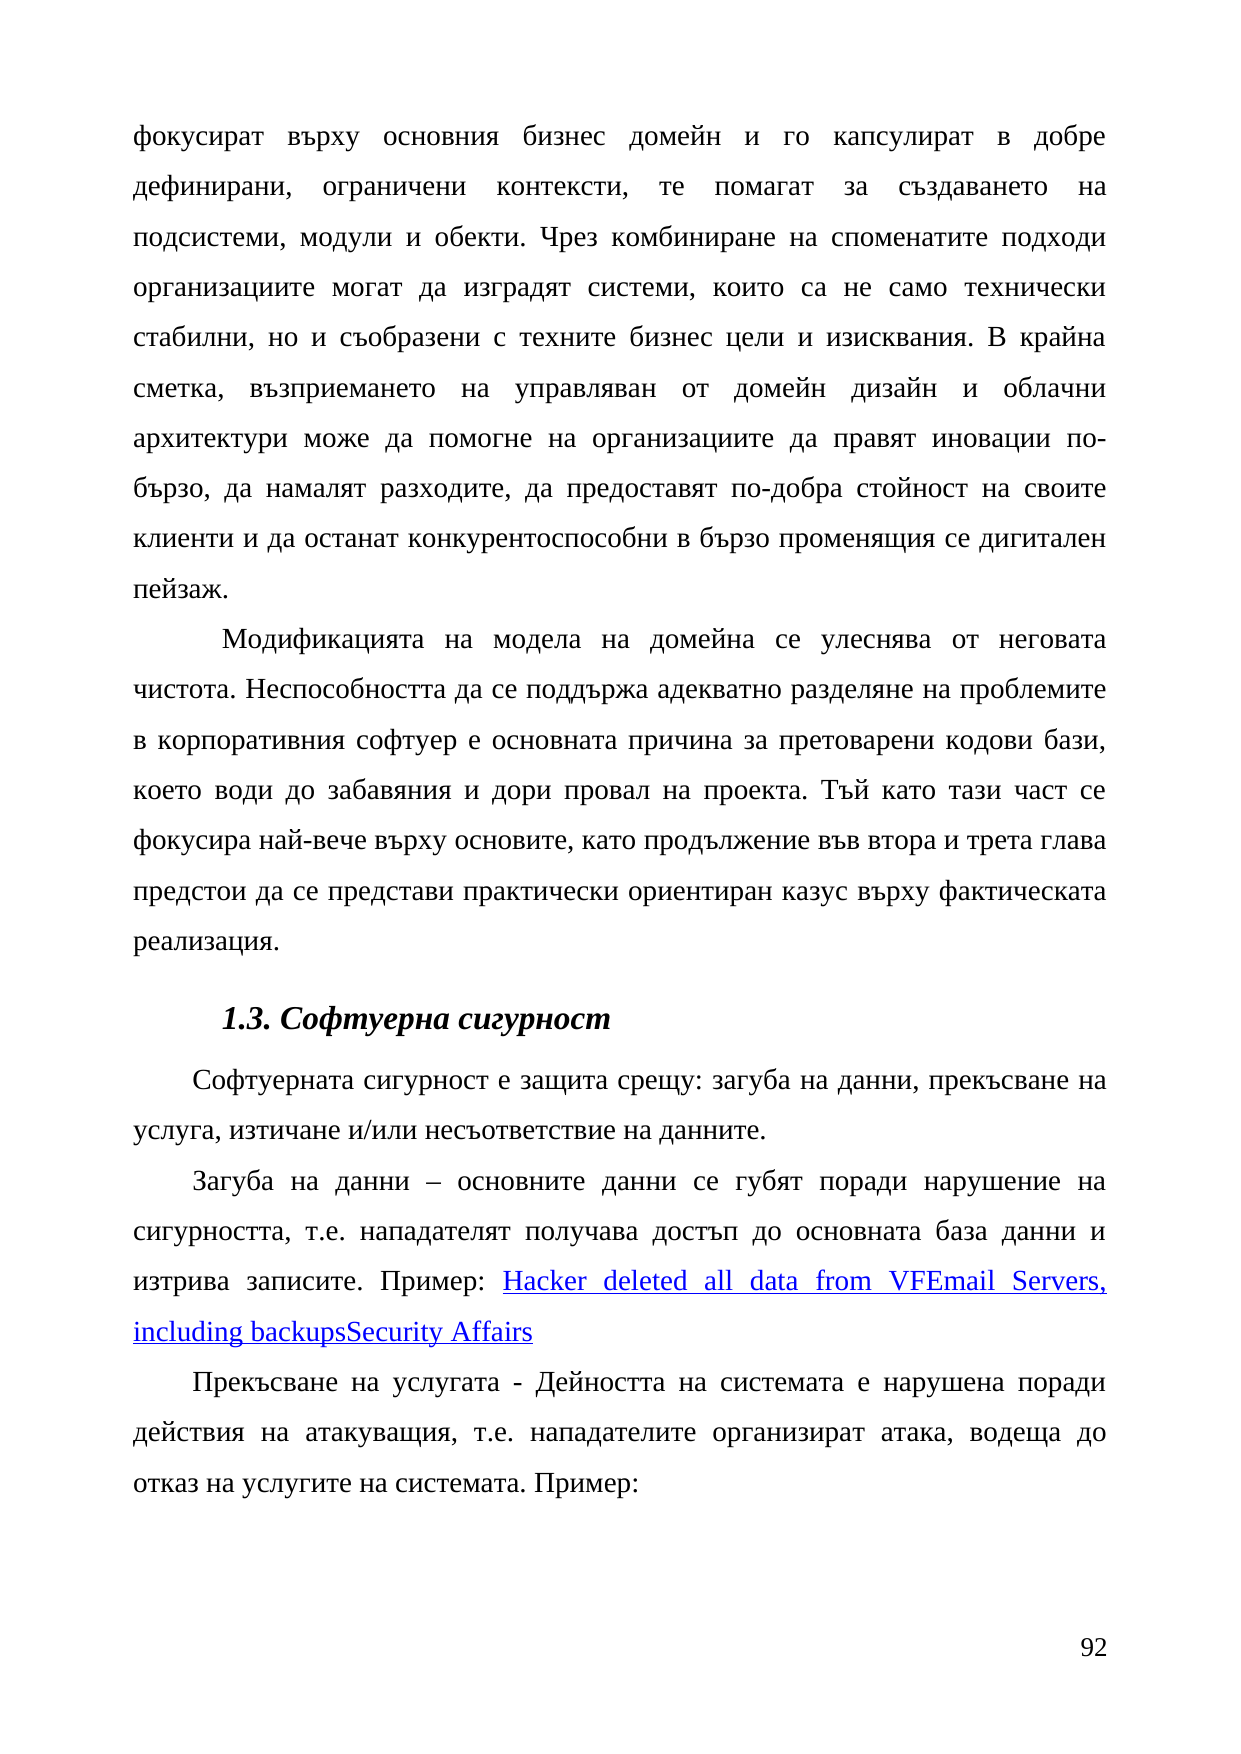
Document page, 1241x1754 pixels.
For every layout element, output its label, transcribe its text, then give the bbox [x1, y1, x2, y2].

text Софтуерната сигурност е защита срещу: загуба на данни, прекъсване на услуга, изтичане и/или несъответствие на данните. [133, 1062, 1107, 1146]
text Модификацията на модела на домейна се улеснява от неговата чистота. Неспособността да се поддържа адекватно разделяне на проблемите в корпоративния софтуер е основната причина за претоварени кодови бази, което води до забавяния и дори провал на проекта. Тъй като тази част се фокусира най-вече върху основите, като продължение във втора и трета глава предстои да се представи практически ориентиран казус върху фактическата реализация. [133, 621, 1107, 957]
text Загуба на данни – основните данни се губят поради нарушение на сигурността, т.е. нападателят получава достъп до основната база данни и изтрива записите. Пример: Hacker deleted all data from VFEmail Servers, including backupsSecurity Affairs [133, 1163, 1107, 1347]
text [133, 118, 1107, 604]
subtitle 1.3. Софтуерна сигурност [133, 998, 1107, 1037]
text Прекъсване на услугата - Дейността на системата е нарушена поради действия на атакуващия, т.е. нападателите организират атака, водеща до отказ на услугите на системата. Пример: [133, 1364, 1107, 1498]
